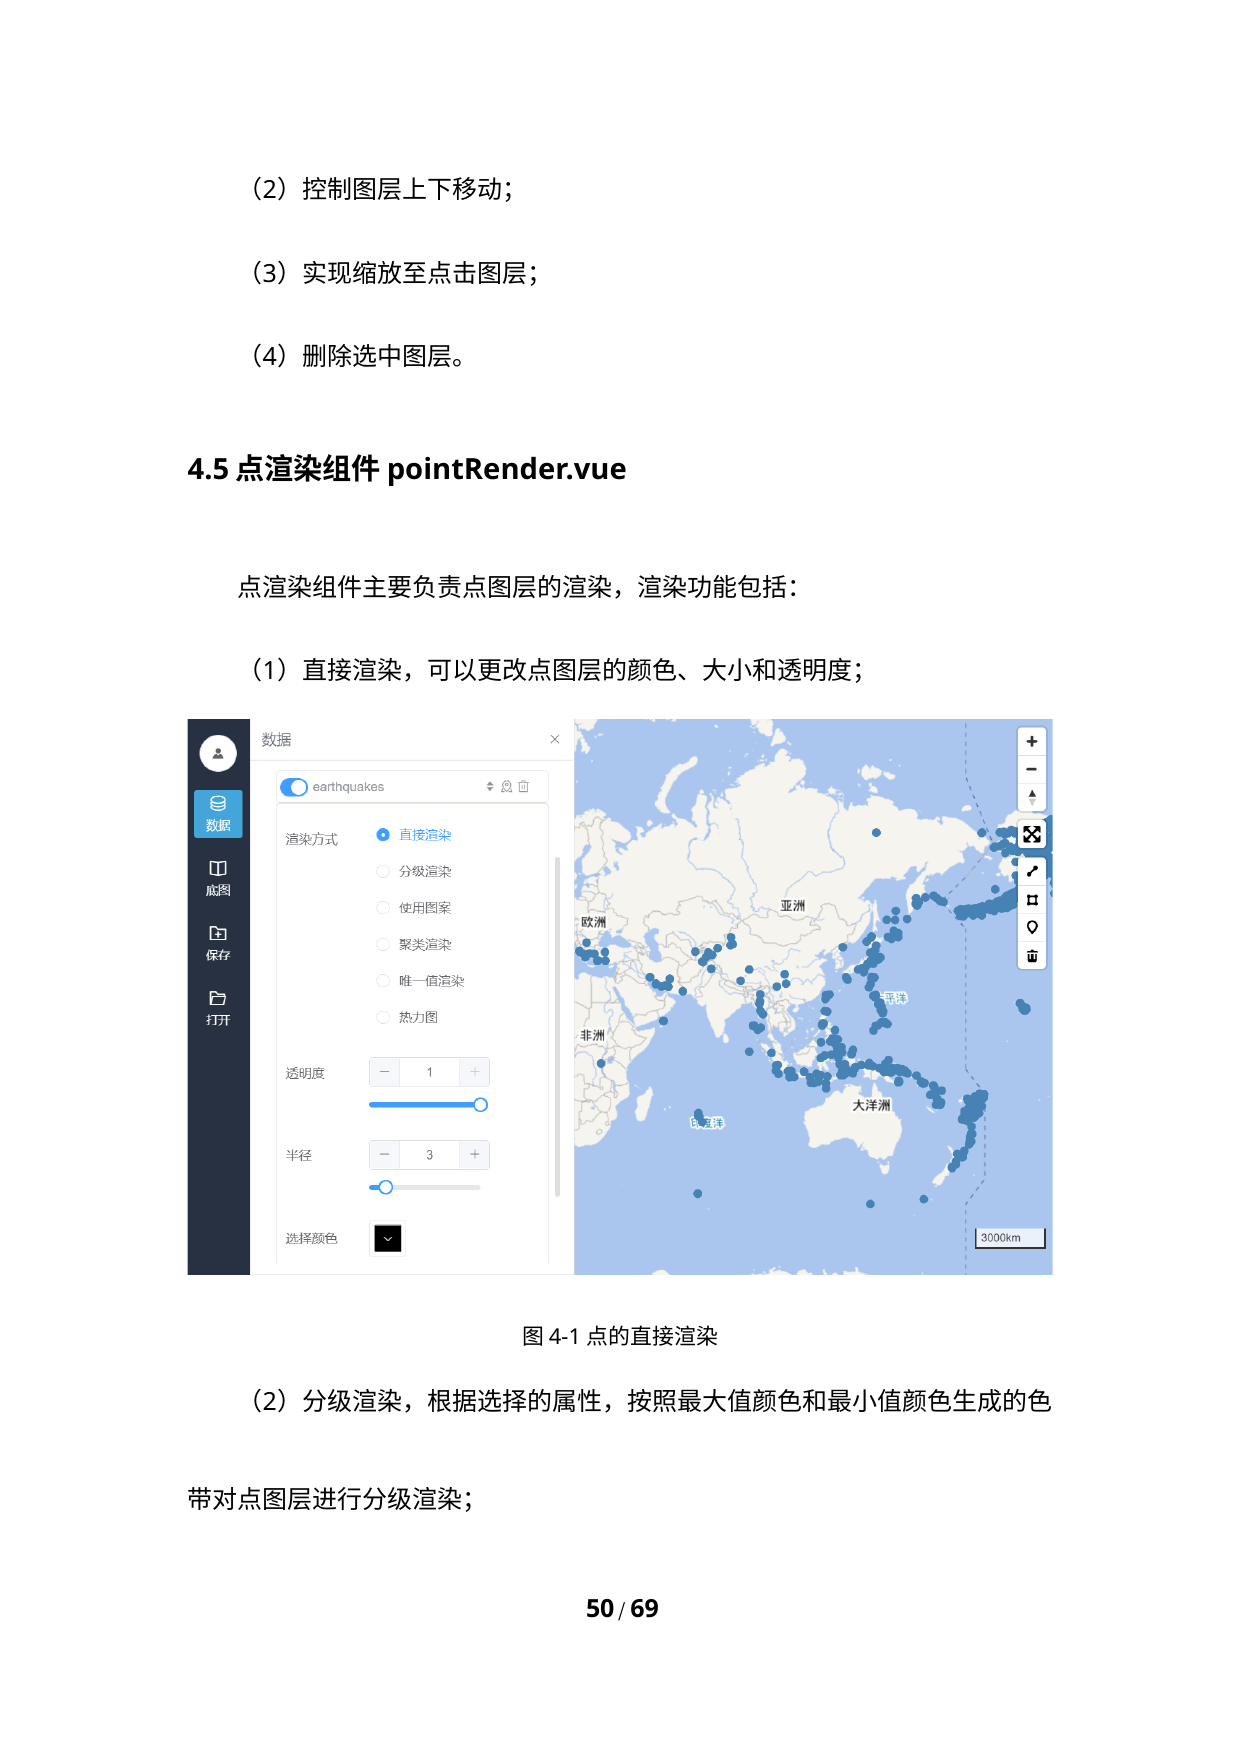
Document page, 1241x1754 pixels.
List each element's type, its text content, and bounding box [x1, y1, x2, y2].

text （1）直接渲染，可以更改点图层的颜色、大小和透明度； [187, 636, 1053, 701]
text （2）控制图层上下移动； [187, 156, 1053, 221]
text 图4-1 点的直接渲染 [187, 1319, 1053, 1352]
picture [187, 719, 1053, 1276]
text （2）分级渲染，根据选择的属性，按照最大值颜色和最小值颜色生成的色带对点图层进行分级渲染； [187, 1367, 1053, 1530]
text （4）删除选中图层。 [187, 322, 1053, 387]
text 点渲染组件主要负责点图层的渲染，渲染功能包括： [187, 553, 1053, 618]
subtitle 4.5点渲染组件pointRender.vue [187, 434, 1053, 499]
text （3）实现缩放至点击图层； [187, 239, 1053, 304]
